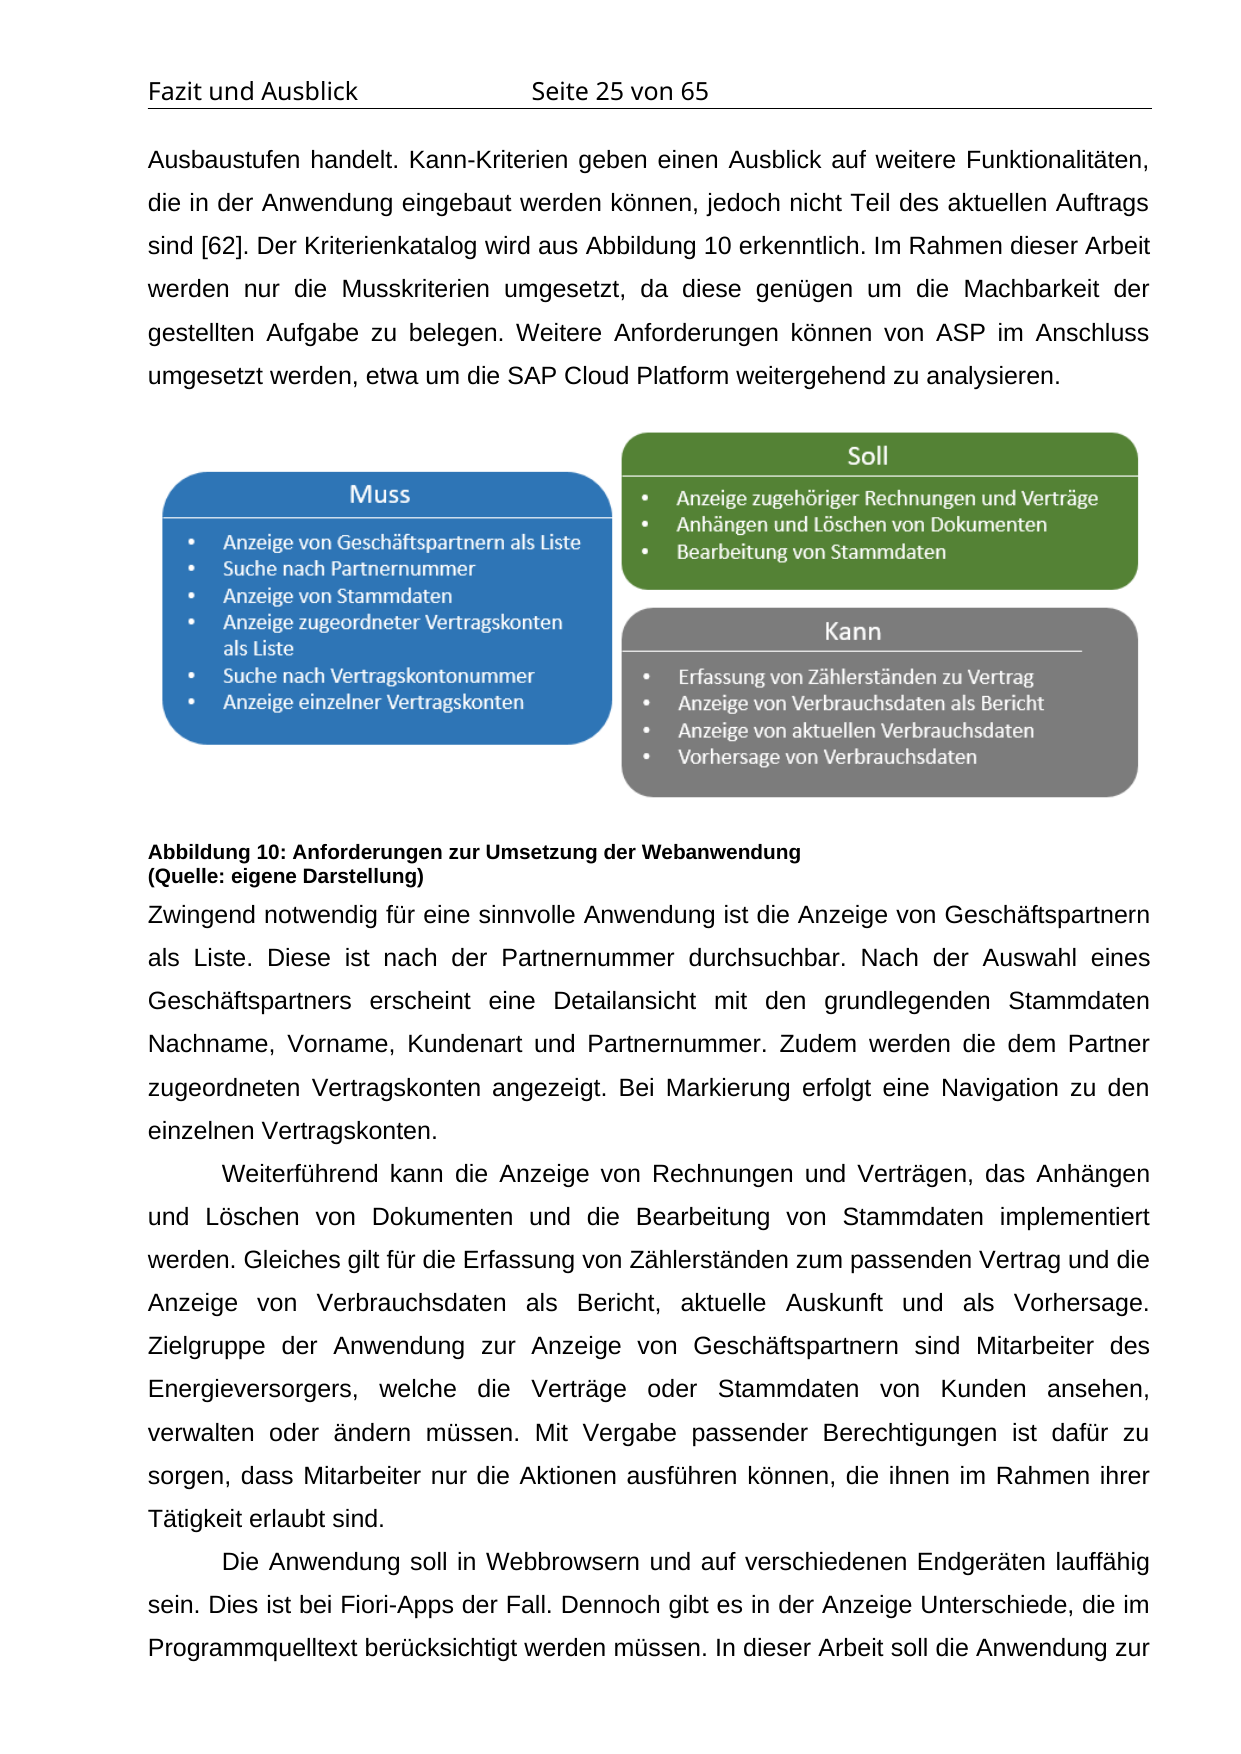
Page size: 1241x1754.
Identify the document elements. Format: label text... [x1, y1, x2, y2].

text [148, 1547, 1152, 1662]
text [148, 145, 1152, 389]
text (Quelle: eigene Darstellung) [148, 864, 1152, 888]
picture [147, 416, 1152, 814]
text Abbildung 10: Anforderungen zur Umsetzung der Webanwendung [148, 814, 1152, 864]
text Zwingend notwendig für eine sinnvolle Anwendung ist die Anzeige von Geschäftspartnern als Liste. Diese ist nach der Partnernummer durchsuchbar. Nach der Auswahl eines Geschäftspartners erscheint eine Detailansicht mit den grundlegenden Stammdaten Nachname, Vorname, Kundenart und Partnernummer. Zudem werden die dem Partner zugeordneten Vertragskonten angezeigt. Bei Markierung erfolgt eine Navigation zu den einzelnen Vertragskonten. [148, 900, 1152, 1144]
text Weiterführend kann die Anzeige von Rechnungen und Verträgen, das Anhängen und Löschen von Dokumenten und die Bearbeitung von Stammdaten implementiert werden. Gleiches gilt für die Erfassung von Zählerständen zum passenden Vertrag und die Anzeige von Verbrauchsdaten als Bericht, aktuelle Auskunft und als Vorhersage. Zielgruppe der Anwendung zur Anzeige von Geschäftspartnern sind Mitarbeiter des Energieversorgers, welche die Verträge oder Stammdaten von Kunden ansehen, verwalten oder ändern müssen. Mit Vergabe passender Berechtigungen ist dafür zu sorgen, dass Mitarbeiter nur die Aktionen ausführen können, die ihnen im Rahmen ihrer Tätigkeit erlaubt sind. [148, 1159, 1152, 1533]
